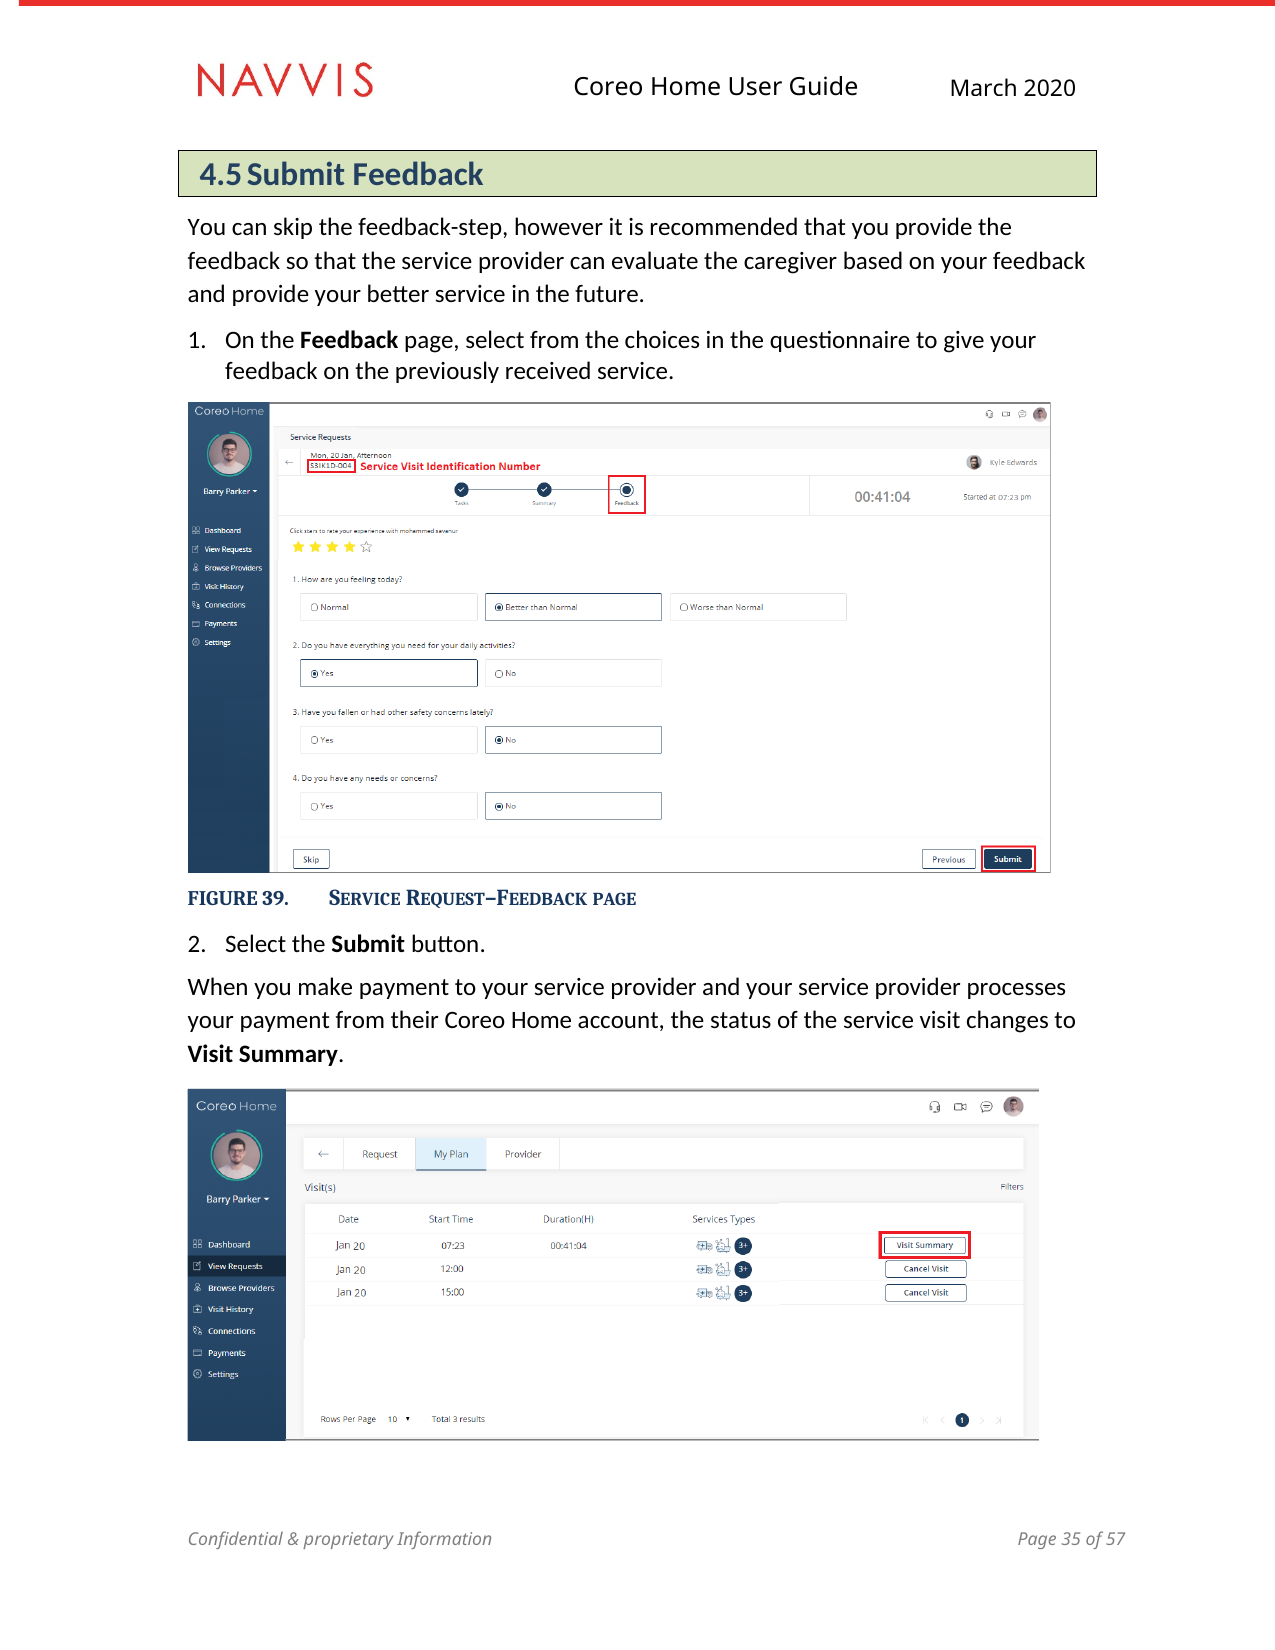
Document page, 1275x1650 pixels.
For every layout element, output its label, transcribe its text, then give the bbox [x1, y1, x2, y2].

text You can skip the feedback-step, however it is recommended that you provide the feedback so that the service provider can evaluate the caregiver based on your feedback and provide your better service in the future. [187, 212, 1087, 309]
picture [187, 55, 383, 104]
list Select the Submit button. [187, 928, 1087, 958]
text Service Request–Feedback page [187, 885, 1087, 912]
text When you make payment to your service provider and your service provider processes your payment from their Coreo Home account, the status of the service visit changes to Visit Summary. [187, 971, 1087, 1068]
list On the Feedback page, select from the choices in the questionnaire to give your feedback on the previously received service. [187, 325, 1087, 386]
picture [187, 1088, 1039, 1441]
picture [187, 402, 1051, 873]
subtitle Submit Feedback [179, 151, 1096, 196]
